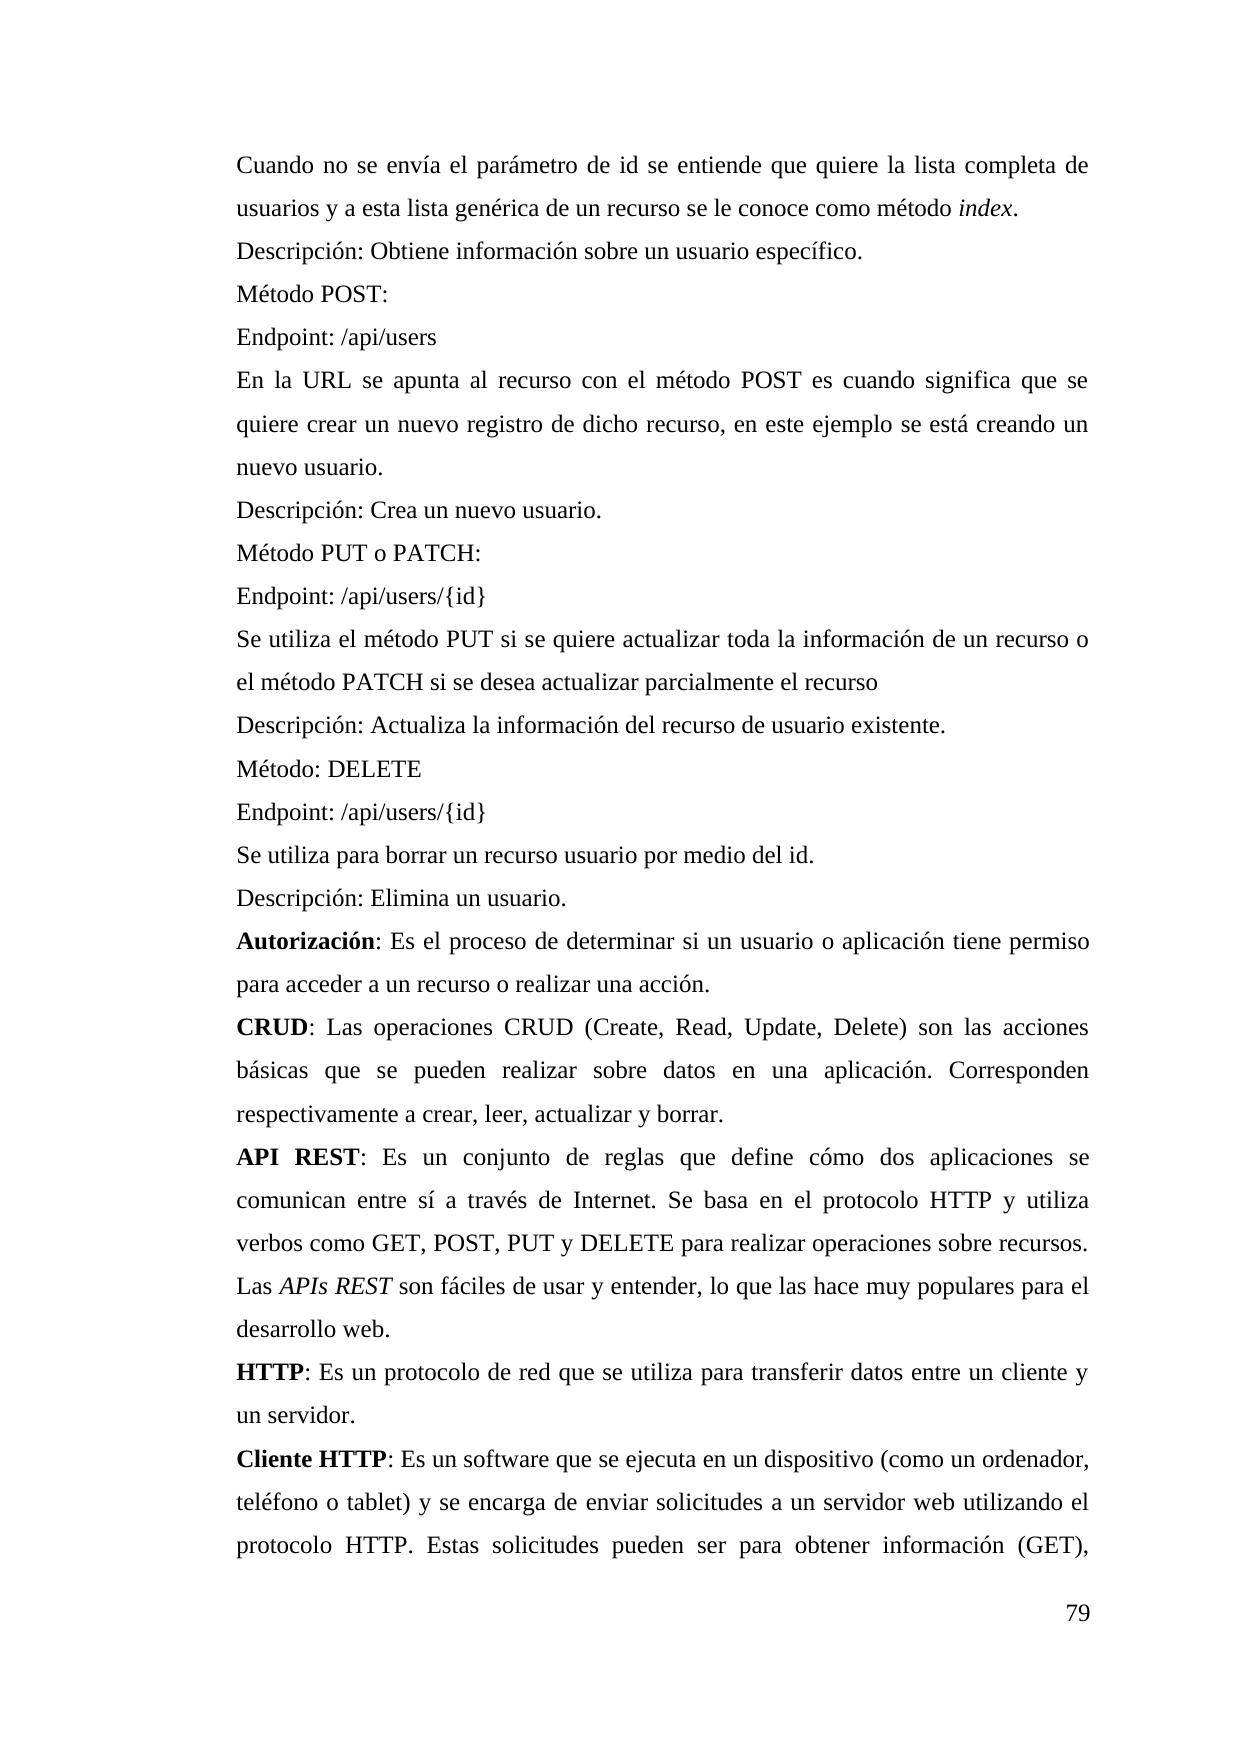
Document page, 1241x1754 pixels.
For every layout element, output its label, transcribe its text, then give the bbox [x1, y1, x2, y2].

text Se utiliza el método PUT si se quiere actualizar toda la información de un recurso o el método PATCH si se desea actualizar parcialmente el recurso [236, 624, 1090, 696]
text En la URL se apunta al recurso con el método POST es cuando significa que se quiere crear un nuevo registro de dicho recurso, en este ejemplo se está creando un nuevo usuario. [236, 366, 1090, 481]
text Descripción: Actualiza la información del recurso de usuario existente. [236, 711, 1090, 739]
text Descripción: Obtiene información sobre un usuario específico. [236, 236, 1090, 265]
text HTTP: Es un protocolo de red que se utiliza para transferir datos entre un cliente y un servidor. [236, 1357, 1090, 1429]
text Método POST: [236, 279, 1090, 308]
text Método PUT o PATCH: [236, 538, 1090, 567]
text Descripción: Elimina un usuario. [236, 883, 1090, 912]
text Endpoint: /api/users/{id} [236, 797, 1090, 826]
text Endpoint: /api/users [236, 322, 1090, 351]
text API REST: Es un conjunto de reglas que define cómo dos aplicaciones se comunican entre sí a través de Internet. Se basa en el protocolo HTTP y utiliza verbos como GET, POST, PUT y DELETE para realizar operaciones sobre recursos. Las APIs REST son fáciles de usar y entender, lo que las hace muy populares para el desarrollo web. [236, 1142, 1090, 1343]
text Método: DELETE [236, 754, 1090, 782]
text Descripción: Crea un nuevo usuario. [236, 495, 1090, 524]
text Endpoint: /api/users/{id} [236, 581, 1090, 610]
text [236, 150, 1090, 222]
text Autorización: Es el proceso de determinar si un usuario o aplicación tiene permiso para acceder a un recurso o realizar una acción. [236, 926, 1090, 998]
text CRUD: Las operaciones CRUD (Create, Read, Update, Delete) son las acciones básicas que se pueden realizar sobre datos en una aplicación. Corresponden respectivamente a crear, leer, actualizar y borrar. [236, 1012, 1090, 1127]
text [236, 1444, 1090, 1559]
text Se utiliza para borrar un recurso usuario por medio del id. [236, 840, 1090, 869]
